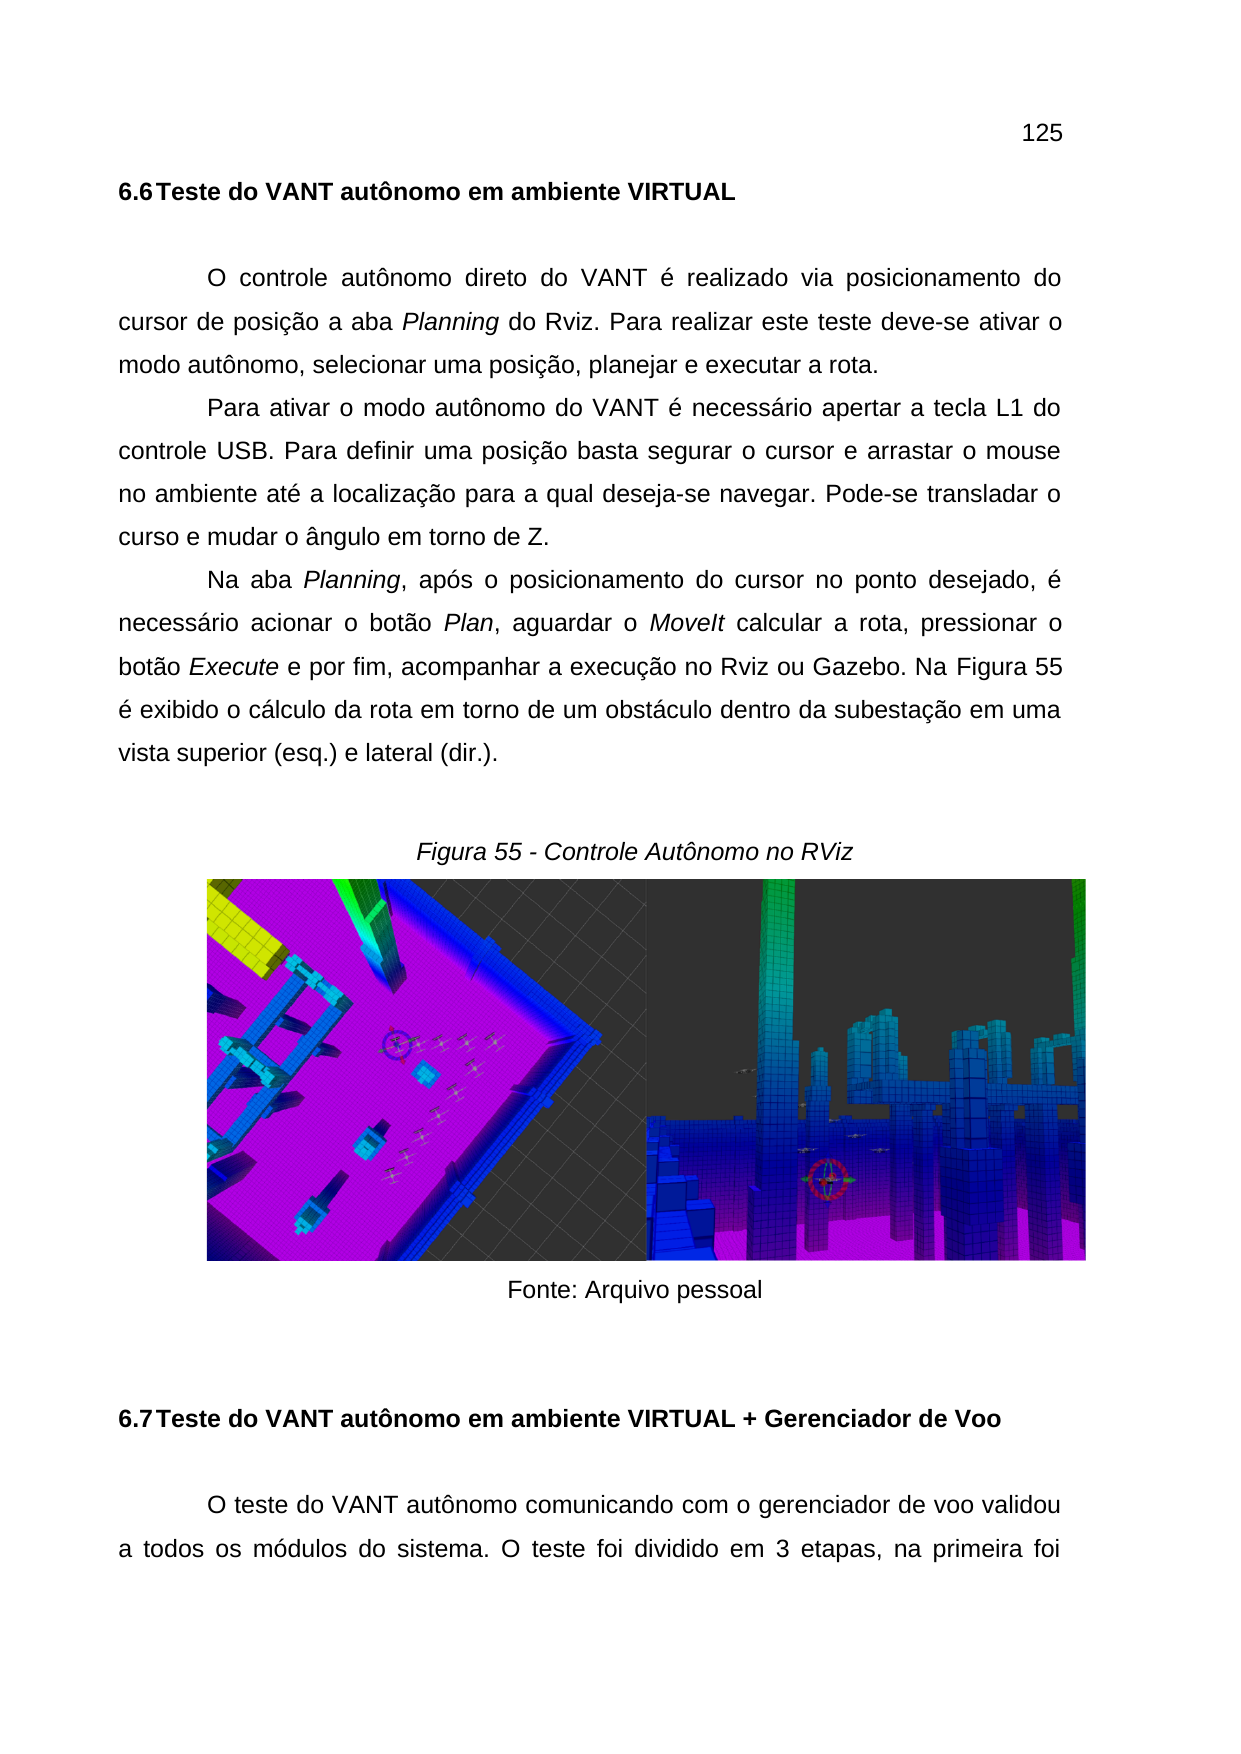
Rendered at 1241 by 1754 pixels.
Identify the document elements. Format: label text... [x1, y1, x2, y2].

text Fonte: Arquivo pessoal [118, 1275, 1063, 1304]
subtitle Teste do VANT autônomo em ambiente VIRTUAL [118, 177, 1063, 206]
text Figura 55 - Controle Autônomo no RViz [118, 837, 1063, 865]
text Na aba Planning, após o posicionamento do cursor no ponto desejado, é necessário acionar o botão Plan, aguardar o MoveIt calcular a rota, pressionar o botão Execute e por fim, acompanhar a execução no Rviz ou Gazebo. Na Figura 50 é exibido o cálculo da rota em torno de um obstáculo dentro da subestação em uma vista superior (esq.) e lateral (dir.). [118, 565, 1063, 767]
text O controle autônomo direto do VANT é realizado via posicionamento do cursor de posição a aba Planning do Rviz. Para realizar este teste deve-se ativar o modo autônomo, selecionar uma posição, planejar e executar a rota. [118, 263, 1063, 378]
subtitle Teste do VANT autônomo em ambiente VIRTUAL + Gerenciador de Voo [118, 1404, 1063, 1433]
picture [206, 879, 1086, 1261]
text Para ativar o modo autônomo do VANT é necessário apertar a tecla L1 do controle USB. Para definir uma posição basta segurar o cursor e arrastar o mouse no ambiente até a localização para a qual deseja-se navegar. Pode-se transladar o curso e mudar o ângulo em torno de Z. [118, 393, 1063, 551]
